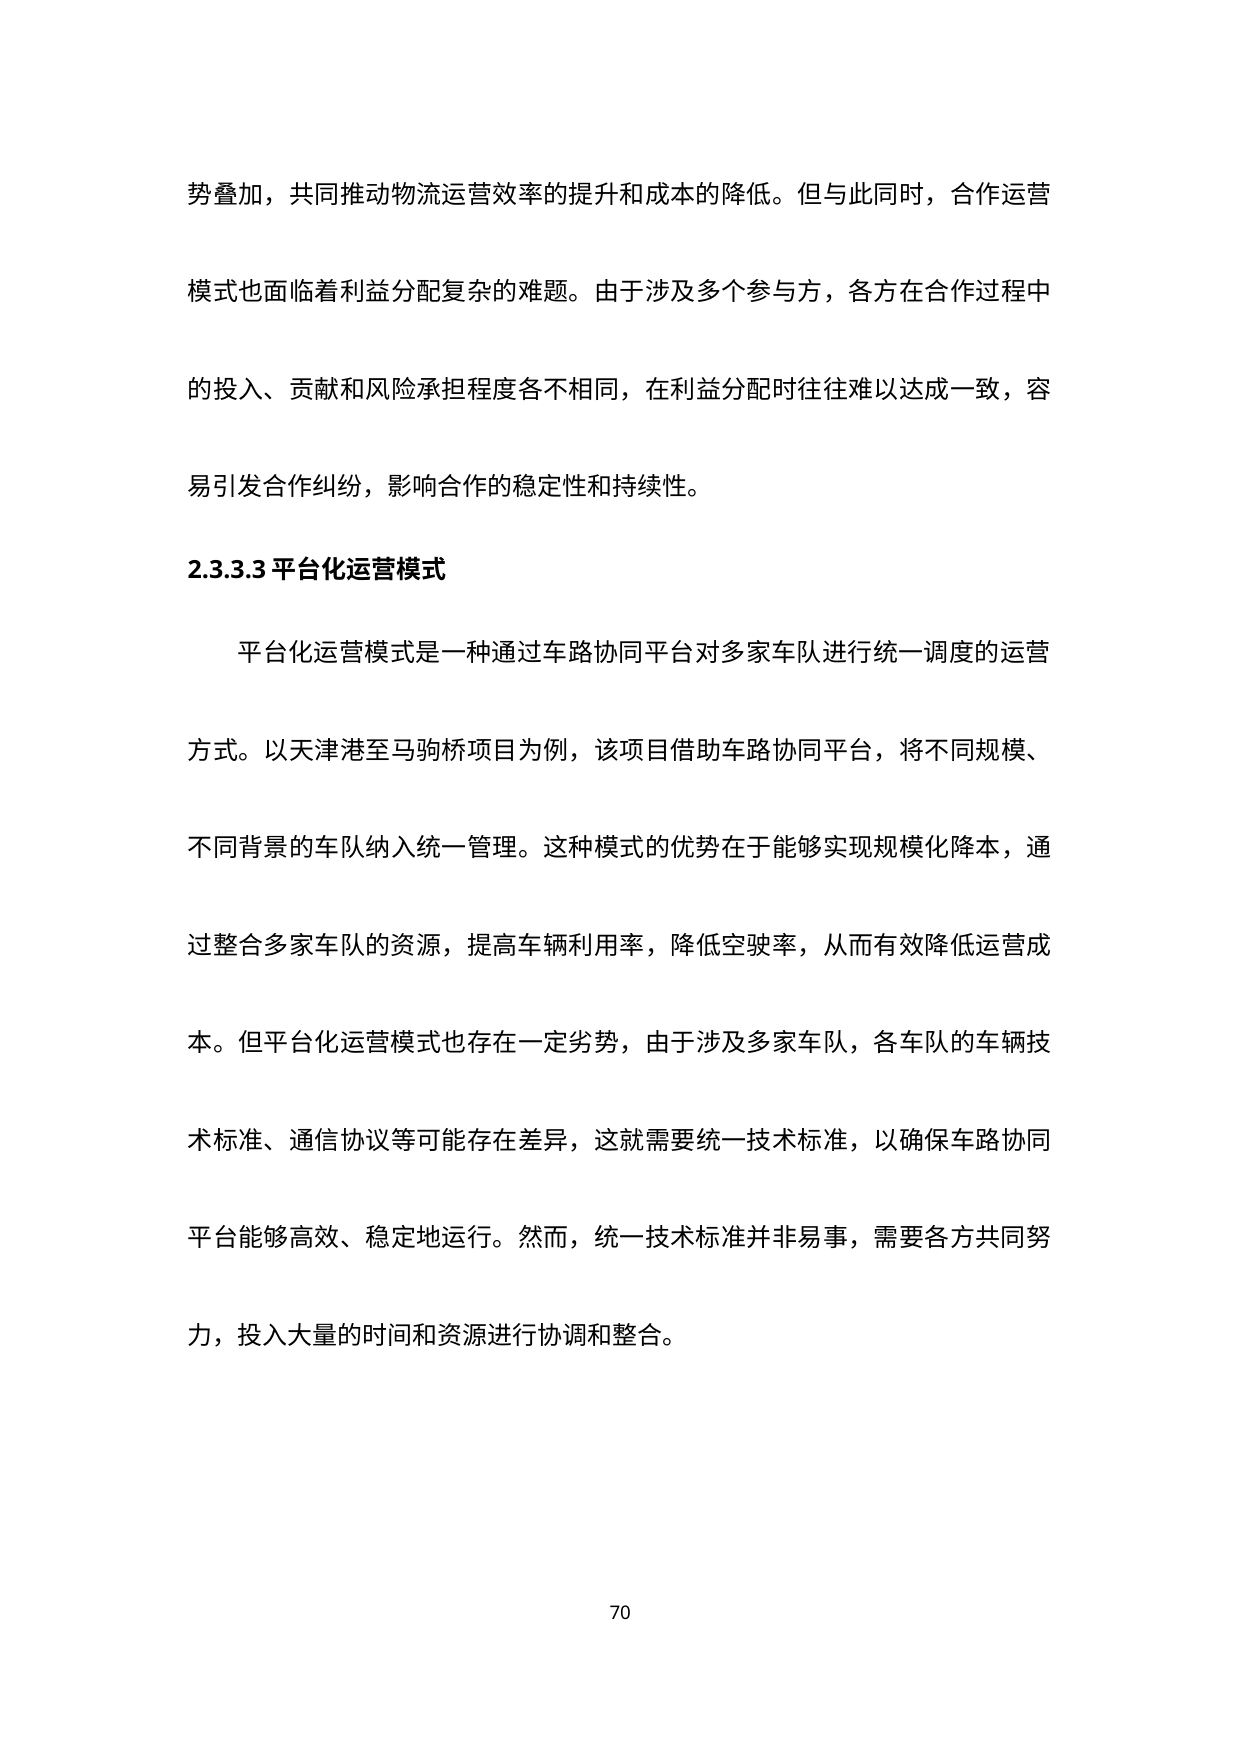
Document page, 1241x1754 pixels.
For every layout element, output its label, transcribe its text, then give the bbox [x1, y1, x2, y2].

text 平台化运营模式是一种通过车路协同平台对多家车队进行统一调度的运营方式。以天津港至马驹桥项目为例，该项目借助车路协同平台，将不同规模、不同背景的车队纳入统一管理。这种模式的优势在于能够实现规模化降本，通过整合多家车队的资源，提高车辆利用率，降低空驶率，从而有效降低运营成本。但平台化运营模式也存在一定劣势，由于涉及多家车队，各车队的车辆技术标准、通信协议等可能存在差异，这就需要统一技术标准，以确保车路协同平台能够高效、稳定地运行。然而，统一技术标准并非易事，需要各方共同努力，投入大量的时间和资源进行协调和整合。 [187, 618, 1053, 1366]
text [187, 160, 1053, 517]
text 2.3.3.3平台化运营模式 [187, 535, 1053, 600]
